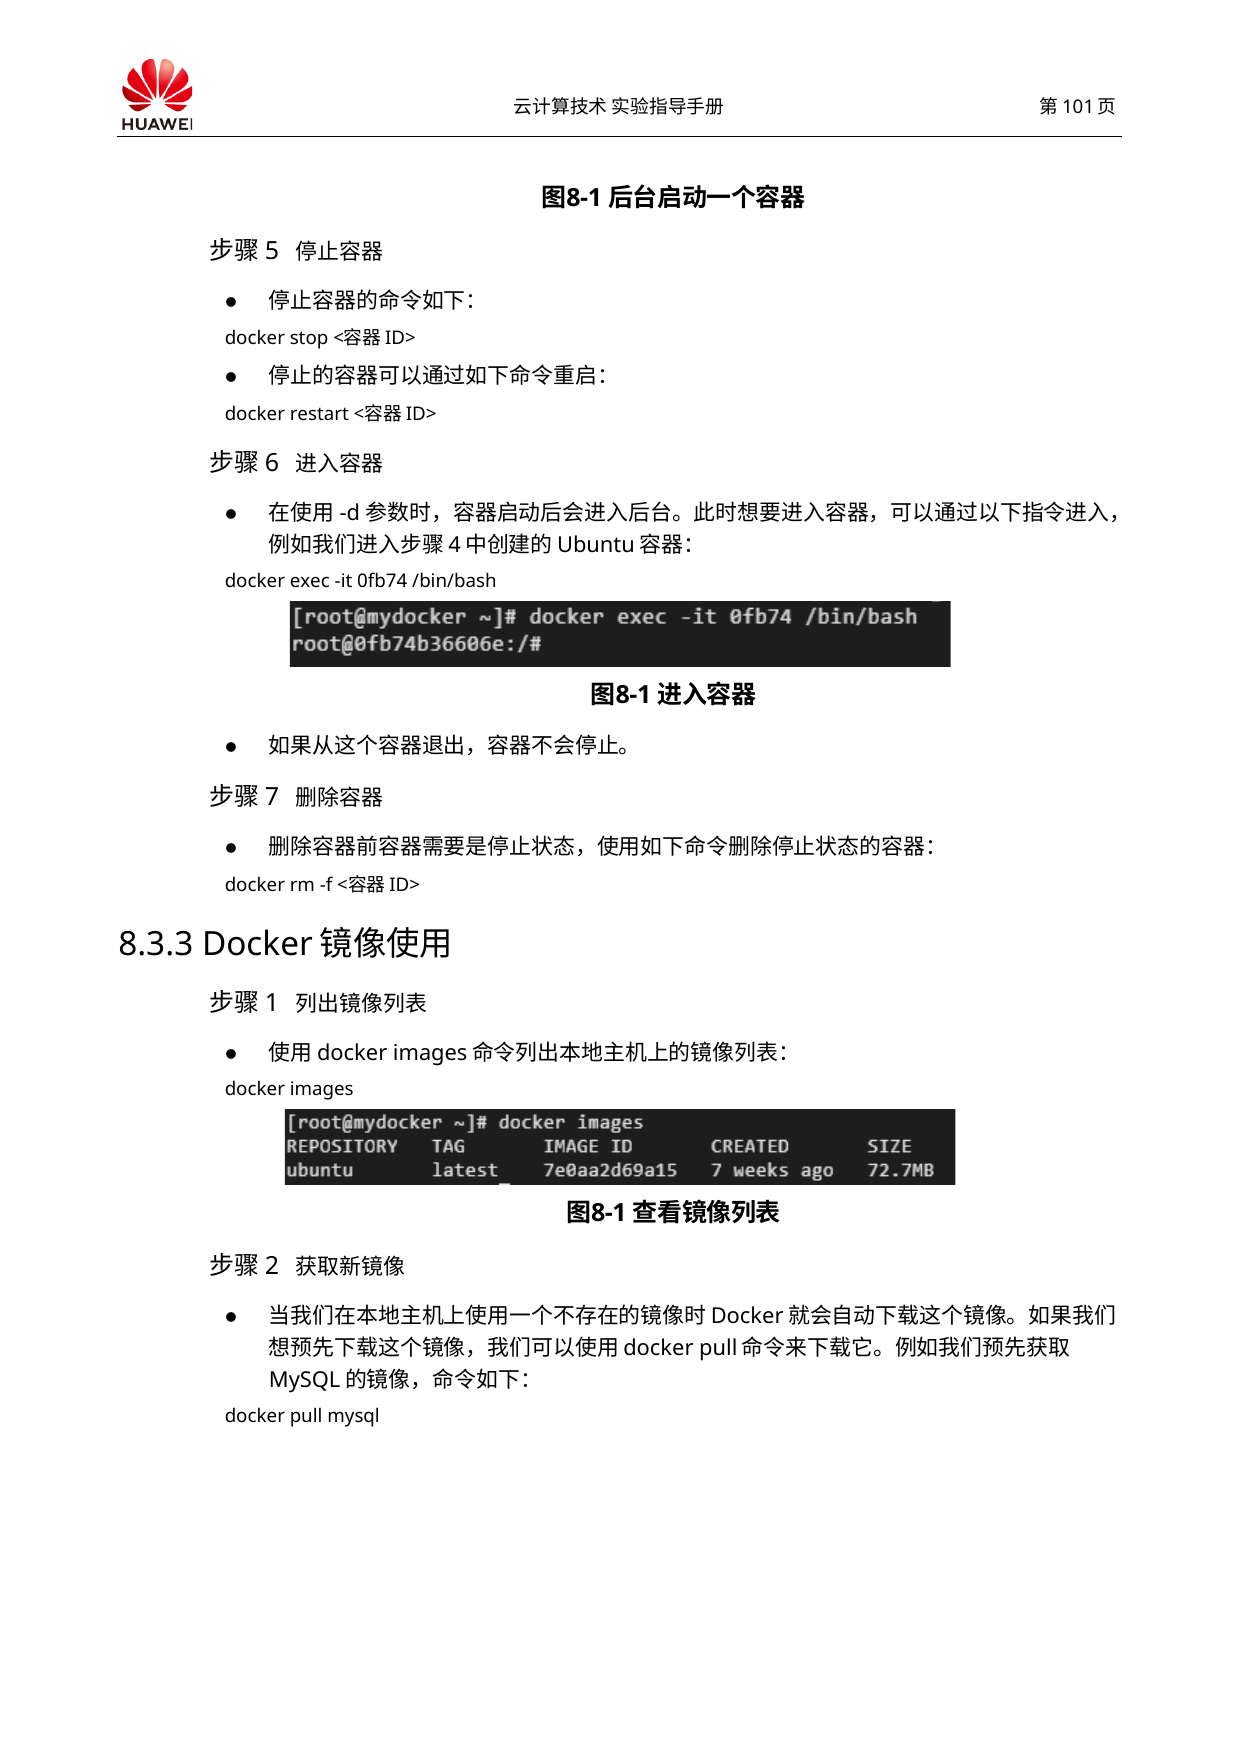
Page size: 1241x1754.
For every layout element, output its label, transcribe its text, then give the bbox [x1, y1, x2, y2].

text 停止容器 [279, 230, 1122, 266]
picture [122, 59, 193, 130]
text 停止容器的命令如下： [224, 283, 1122, 315]
text 删除容器前容器需要是停止状态，使用如下命令删除停止状态的容器： [224, 829, 1122, 861]
text 当我们在本地主机上使用一个不存在的镜像时Docker就会自动下载这个镜像。如果我们想预先下载这个镜像，我们可以使用docker pull命令来下载它。例如我们预先获取MySQL的镜像，命令如下： [224, 1298, 1122, 1394]
text 后台启动一个容器 [224, 177, 1122, 213]
text 停止的容器可以通过如下命令重启： [224, 358, 1122, 390]
text 查看镜像列表 [224, 1193, 1122, 1229]
text 使用docker images命令列出本地主机上的镜像列表： [224, 1035, 1122, 1067]
text docker stop <容器ID> [224, 323, 1122, 350]
text docker images [224, 1075, 1122, 1101]
subtitle Docker镜像使用 [118, 917, 1122, 966]
text 进入容器 [279, 442, 1122, 479]
text 列出镜像列表 [279, 982, 1122, 1018]
text 进入容器 [224, 675, 1122, 711]
text 在使用 -d 参数时，容器启动后会进入后台。此时想要进入容器，可以通过以下指令进入，例如我们进入步骤4中创建的Ubuntu容器： [224, 495, 1122, 559]
text docker pull mysql [224, 1402, 1122, 1428]
text docker restart <容器ID> [224, 398, 1122, 426]
text 如果从这个容器退出，容器不会停止。 [224, 728, 1122, 759]
text docker rm -f <容器ID> [224, 869, 1122, 896]
picture [289, 601, 951, 667]
text docker exec -it 0fb74 /bin/bash [224, 567, 1122, 593]
picture [284, 1109, 956, 1185]
text 删除容器 [279, 776, 1122, 812]
text 获取新镜像 [279, 1246, 1122, 1282]
